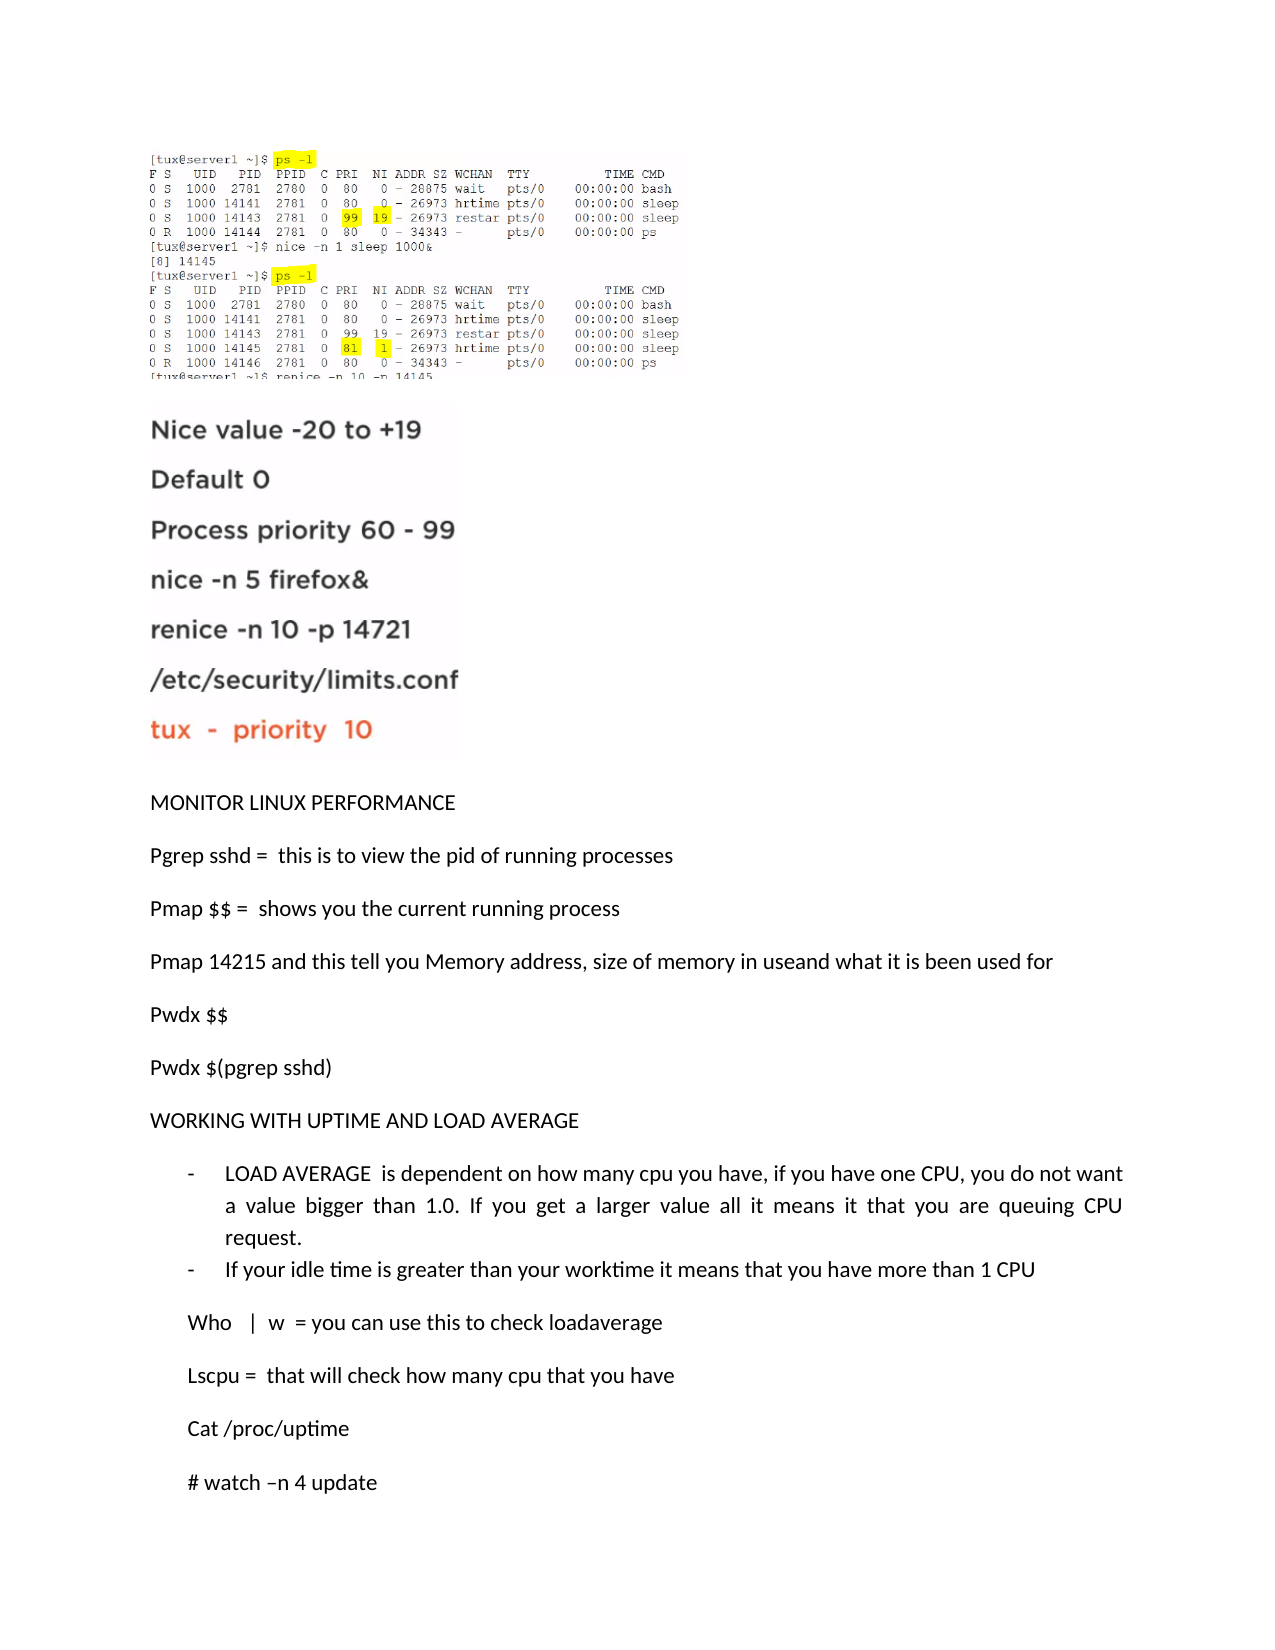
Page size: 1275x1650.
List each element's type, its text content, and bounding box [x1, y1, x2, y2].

text Pwdx $$ [150, 1000, 1125, 1028]
text Pmap 14215 and this tell you Memory address, size of memory in useand what it is been used for [150, 947, 1125, 975]
text Cat /proc/uptime [187, 1414, 1125, 1443]
list If your idle time is greater than your worktime it means that you have more than 1 CPU [187, 1256, 1125, 1283]
picture [150, 403, 459, 763]
text Pgrep sshd = this is to view the pid of running processes [150, 841, 1125, 869]
text Who | w = you can use this to check loadaverage [187, 1308, 1125, 1337]
text # watch –n 4 update [187, 1468, 1125, 1496]
text Lscpu = that will check how many cpu that you have [187, 1362, 1125, 1389]
text WORKING WITH UPTIME AND LOAD AVERAGE [150, 1106, 1125, 1134]
text MONITOR LINUX PERFORMANCE [150, 788, 1125, 816]
picture [150, 150, 687, 379]
text Pwdx $(pgrep sshd) [150, 1053, 1125, 1081]
list LOAD AVERAGE is dependent on how many cpu you have, if you have one CPU, you do not want a value bigger than 1.0. If you get a larger value all it means it that you are queuing CPU request. [187, 1159, 1125, 1251]
text Pmap $$ = shows you the current running process [150, 894, 1125, 922]
